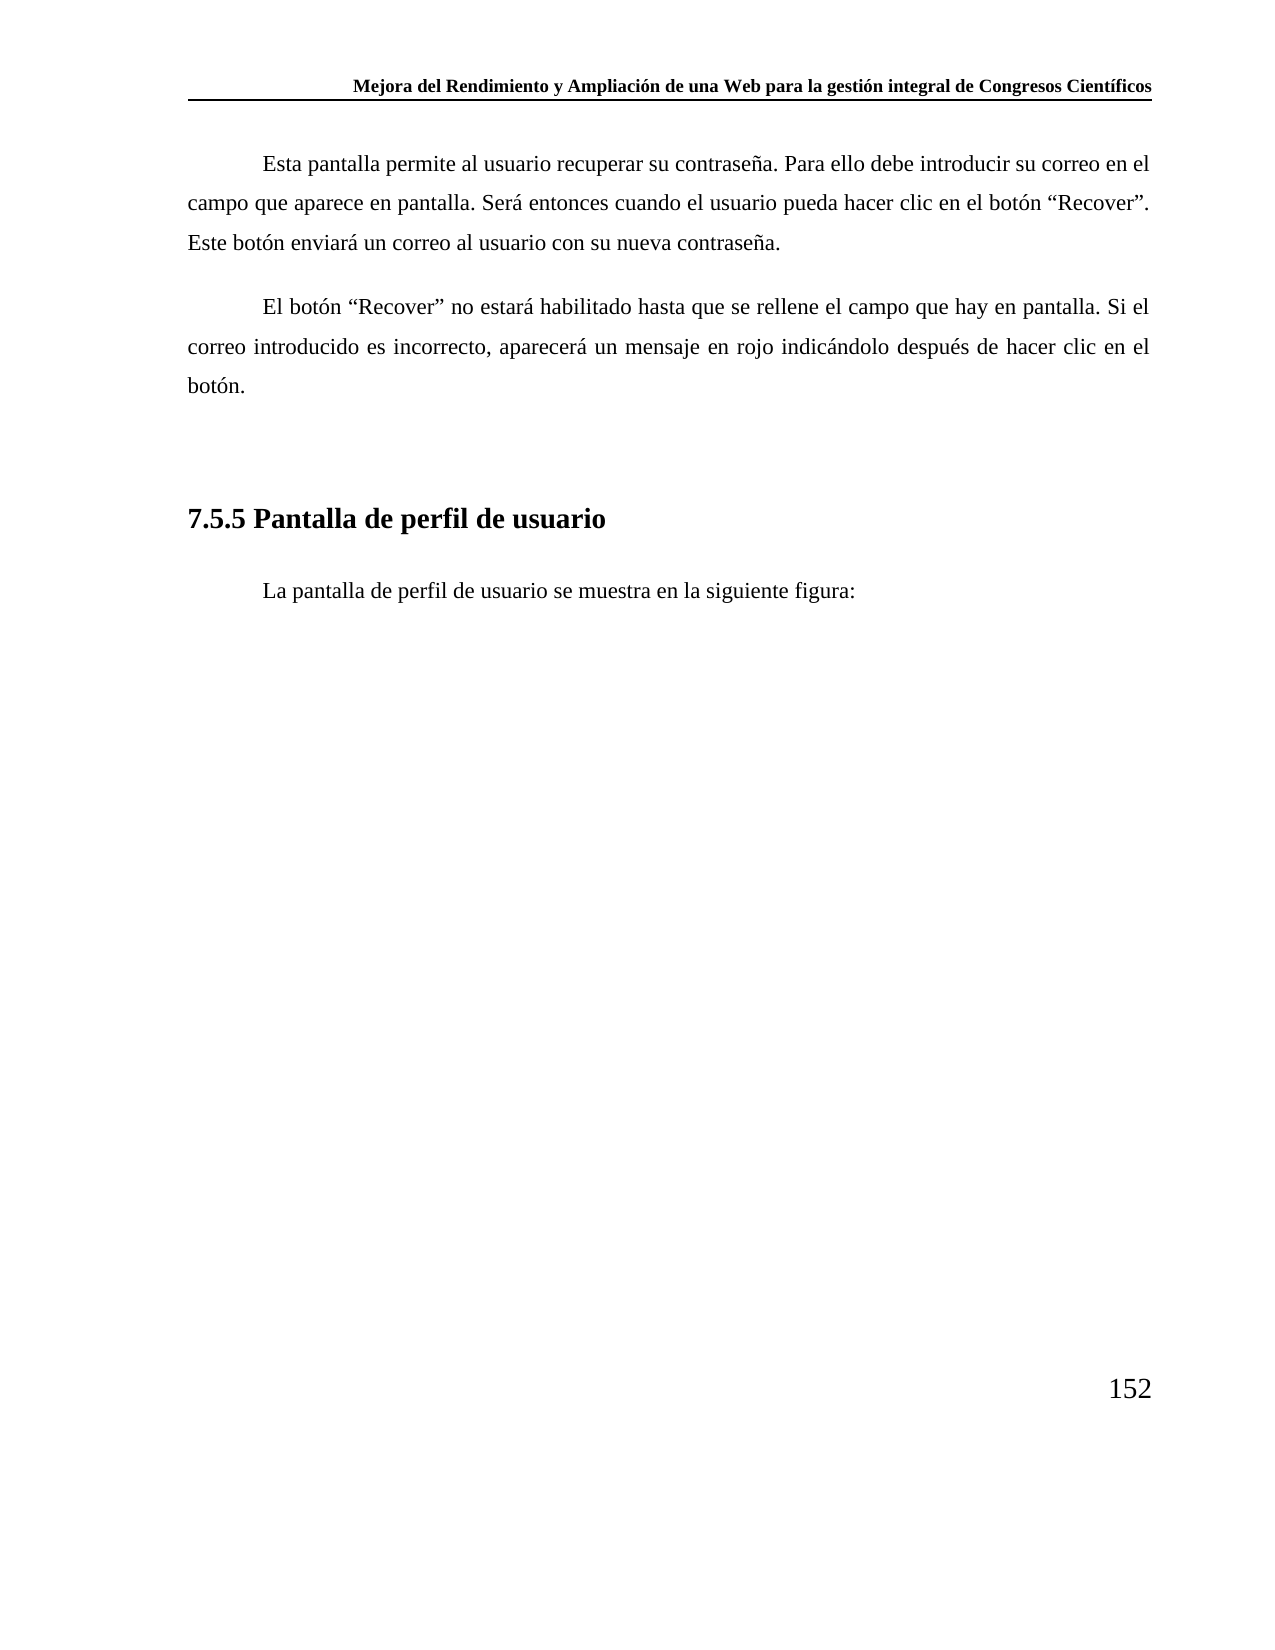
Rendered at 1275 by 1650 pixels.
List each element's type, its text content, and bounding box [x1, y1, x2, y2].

text Esta pantalla permite al usuario recuperar su contraseña. Para ello debe introducir su correo en el campo que aparece en pantalla. Será entonces cuando el usuario pueda hacer clic en el botón “Recover”. Este botón enviará un correo al usuario con su nueva contraseña. [187, 150, 1152, 255]
text La pantalla de perfil de usuario se muestra en la siguiente figura: [187, 577, 1152, 603]
title 7.5.5 Pantalla de perfil de usuario [187, 501, 1152, 535]
text El botón “Recover” no estará habilitado hasta que se rellene el campo que hay en pantalla. Si el correo introducido es incorrecto, aparecerá un mensaje en rojo indicándolo después de hacer clic en el botón. [187, 293, 1152, 399]
